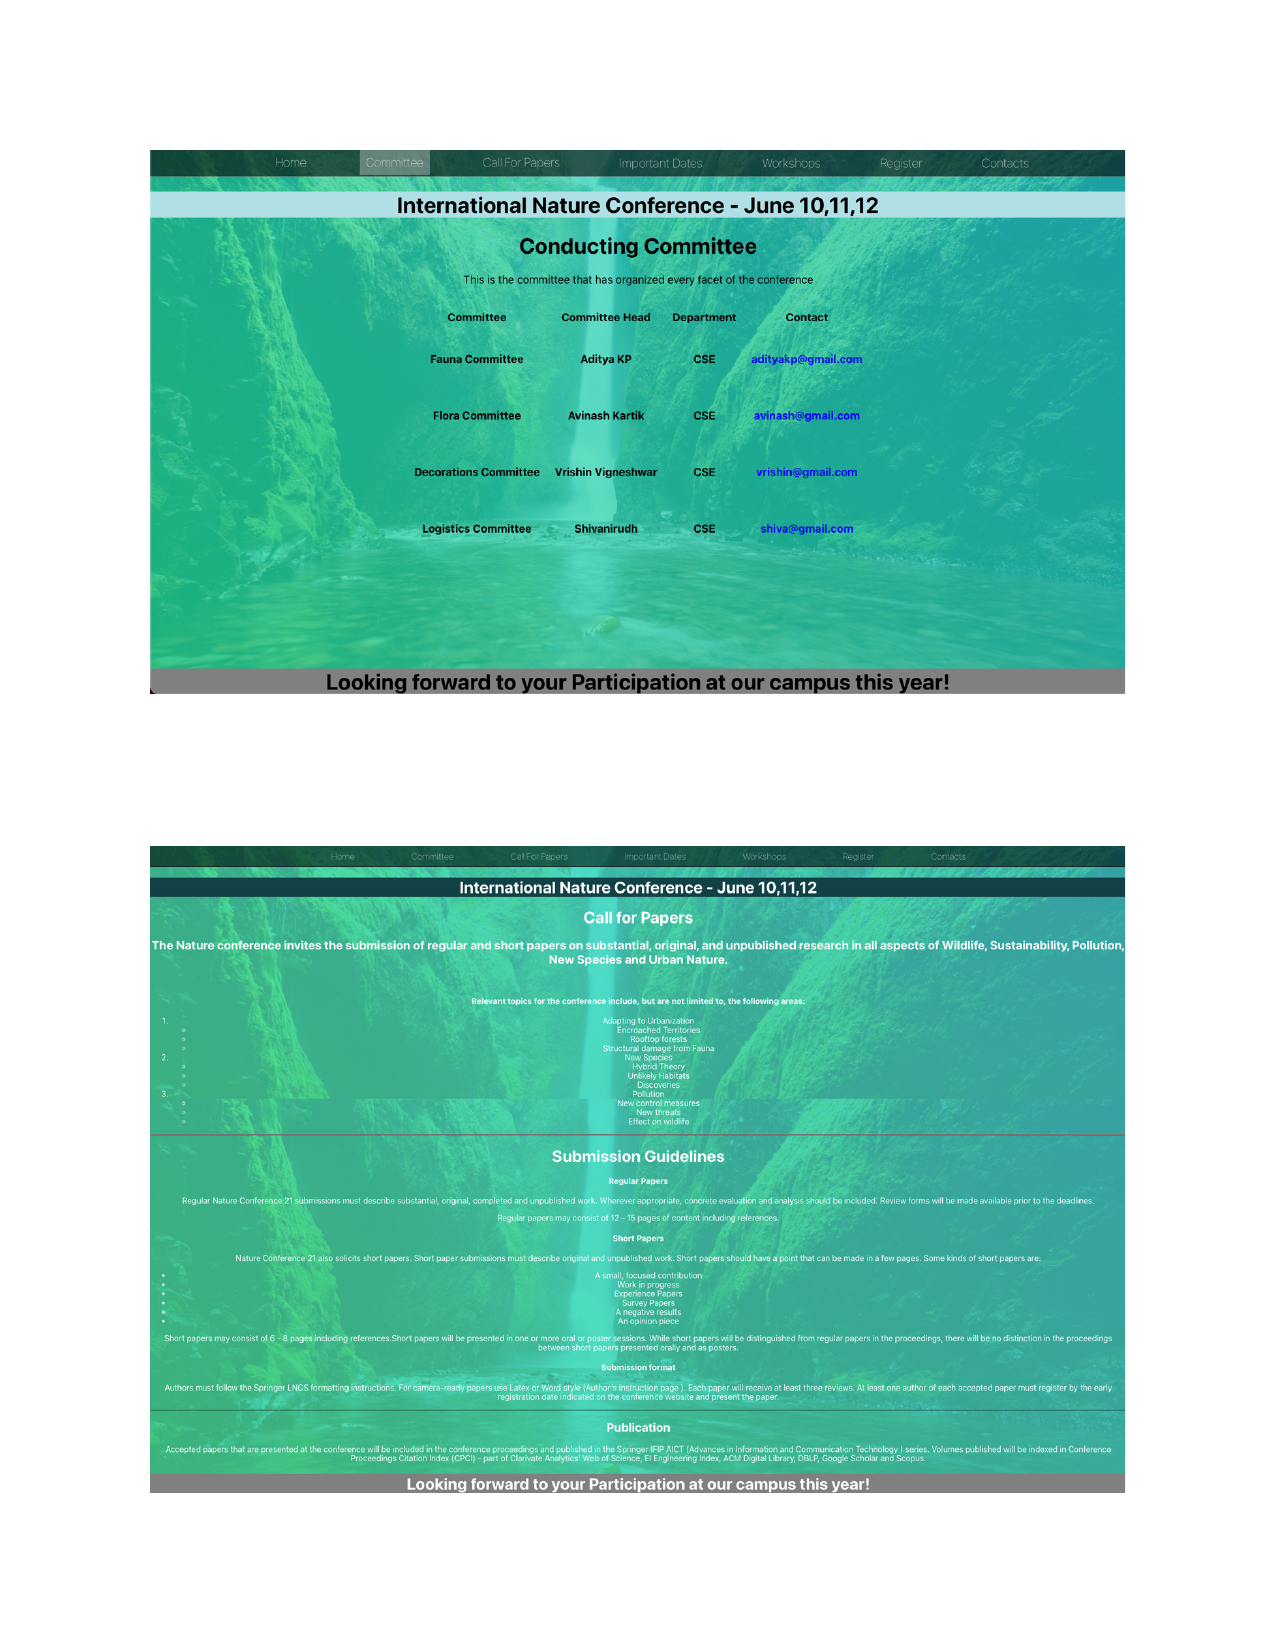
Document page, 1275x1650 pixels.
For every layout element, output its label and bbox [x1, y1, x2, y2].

picture [150, 150, 1125, 694]
picture [150, 846, 1125, 1493]
